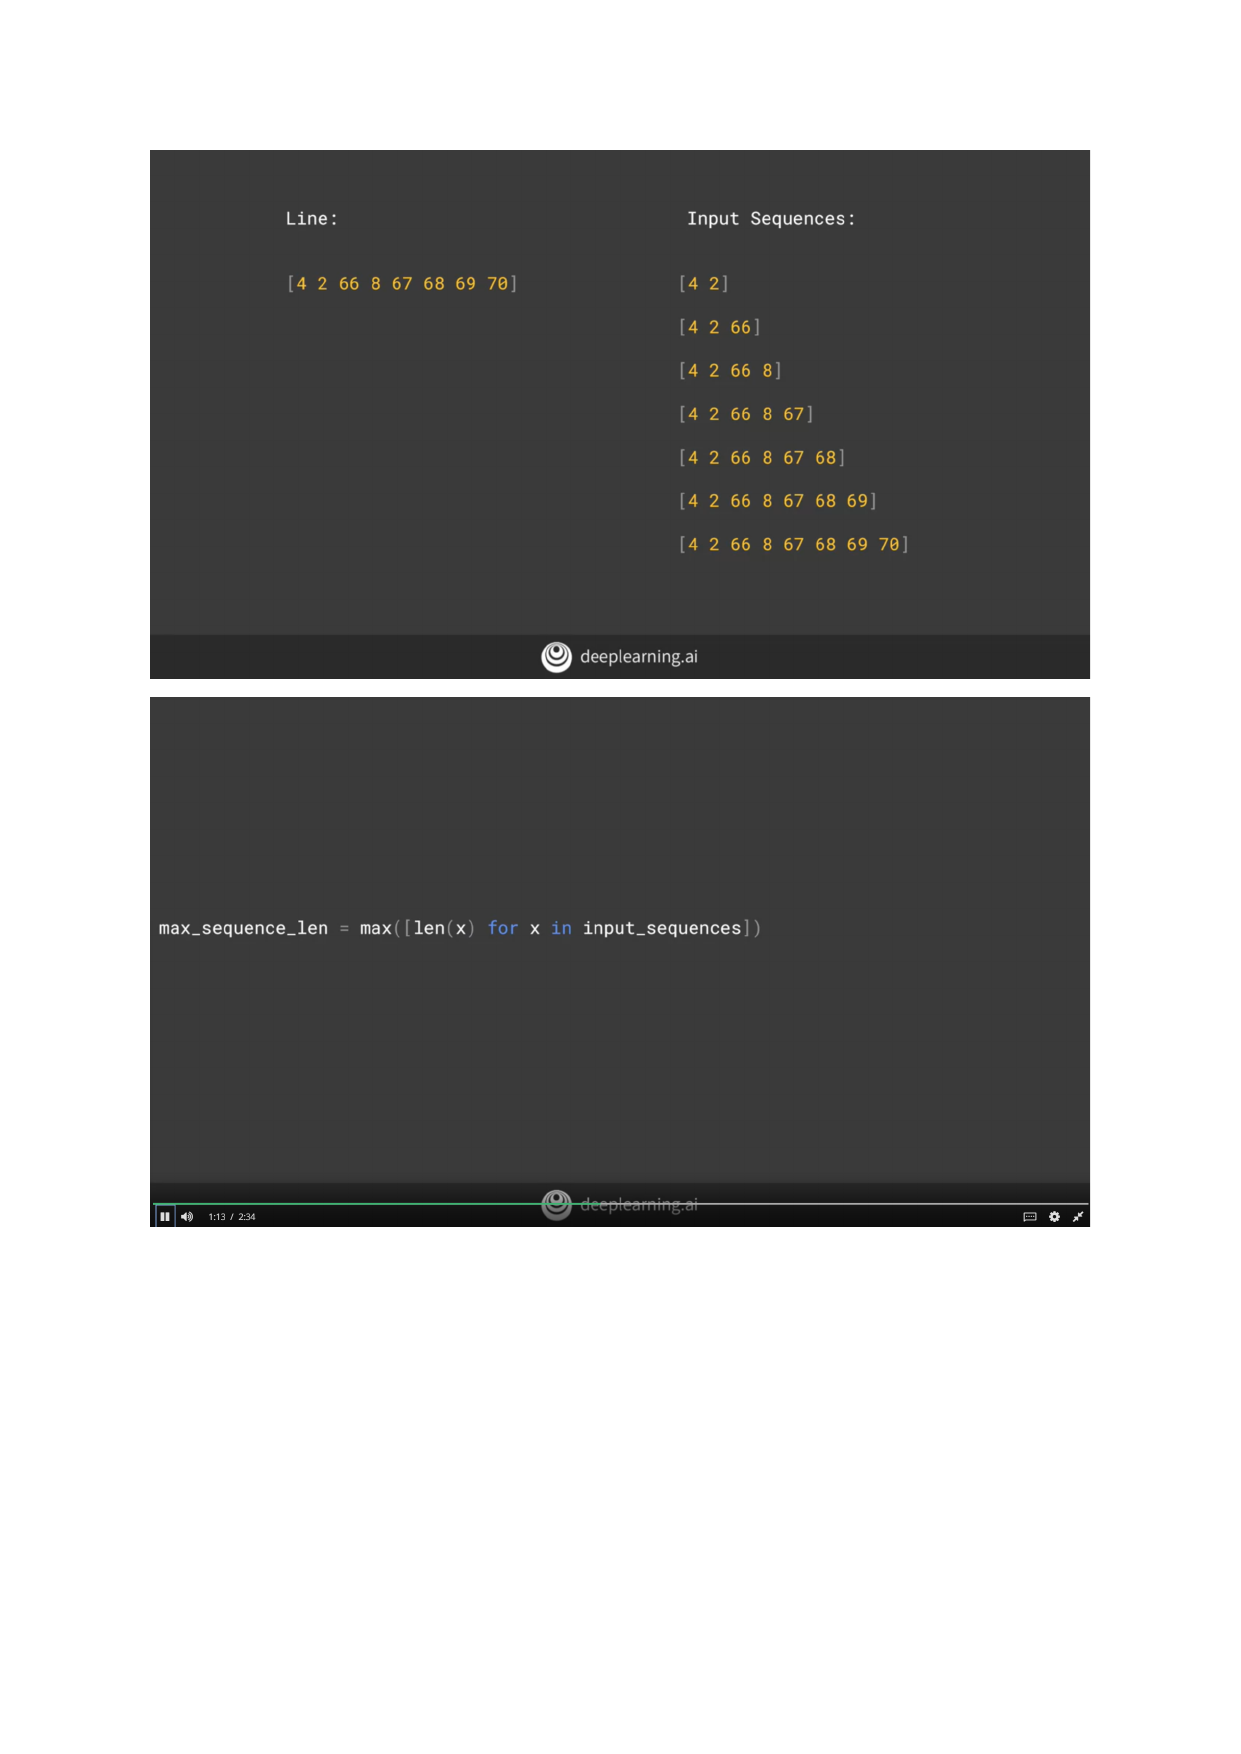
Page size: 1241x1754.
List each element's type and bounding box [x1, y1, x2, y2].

picture [150, 697, 1091, 1227]
picture [150, 150, 1091, 679]
